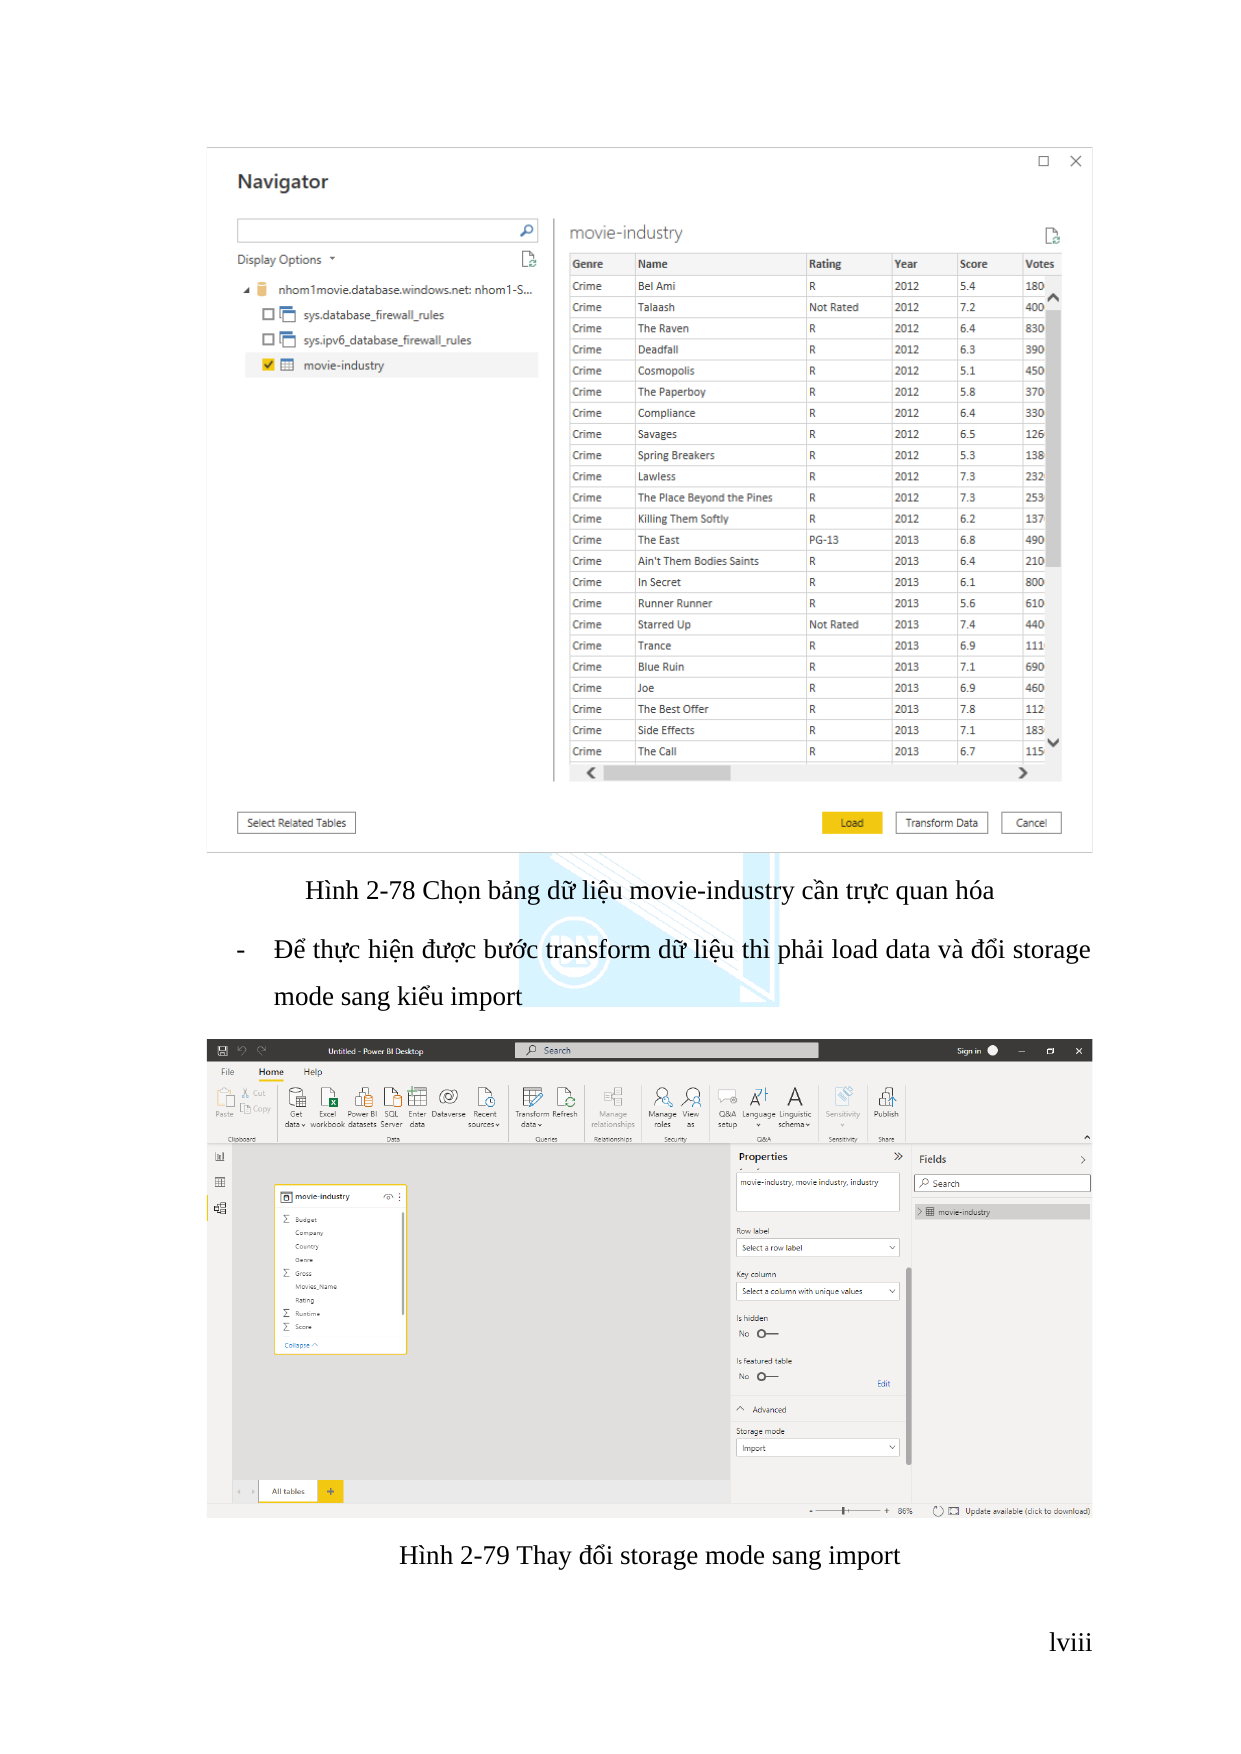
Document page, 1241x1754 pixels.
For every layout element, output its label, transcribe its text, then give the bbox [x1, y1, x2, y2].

text Để thực hiện được bước transform dữ liệu thì phải load data và đổi storage mode sang kiểu import [236, 933, 1092, 1011]
picture [206, 1039, 1093, 1518]
picture [206, 147, 1093, 853]
text Hình - Chọn bảng dữ liệu movie-industry cần trực quan hóa [207, 874, 1092, 906]
text Hình - Thay đổi storage mode sang import [207, 1539, 1092, 1570]
